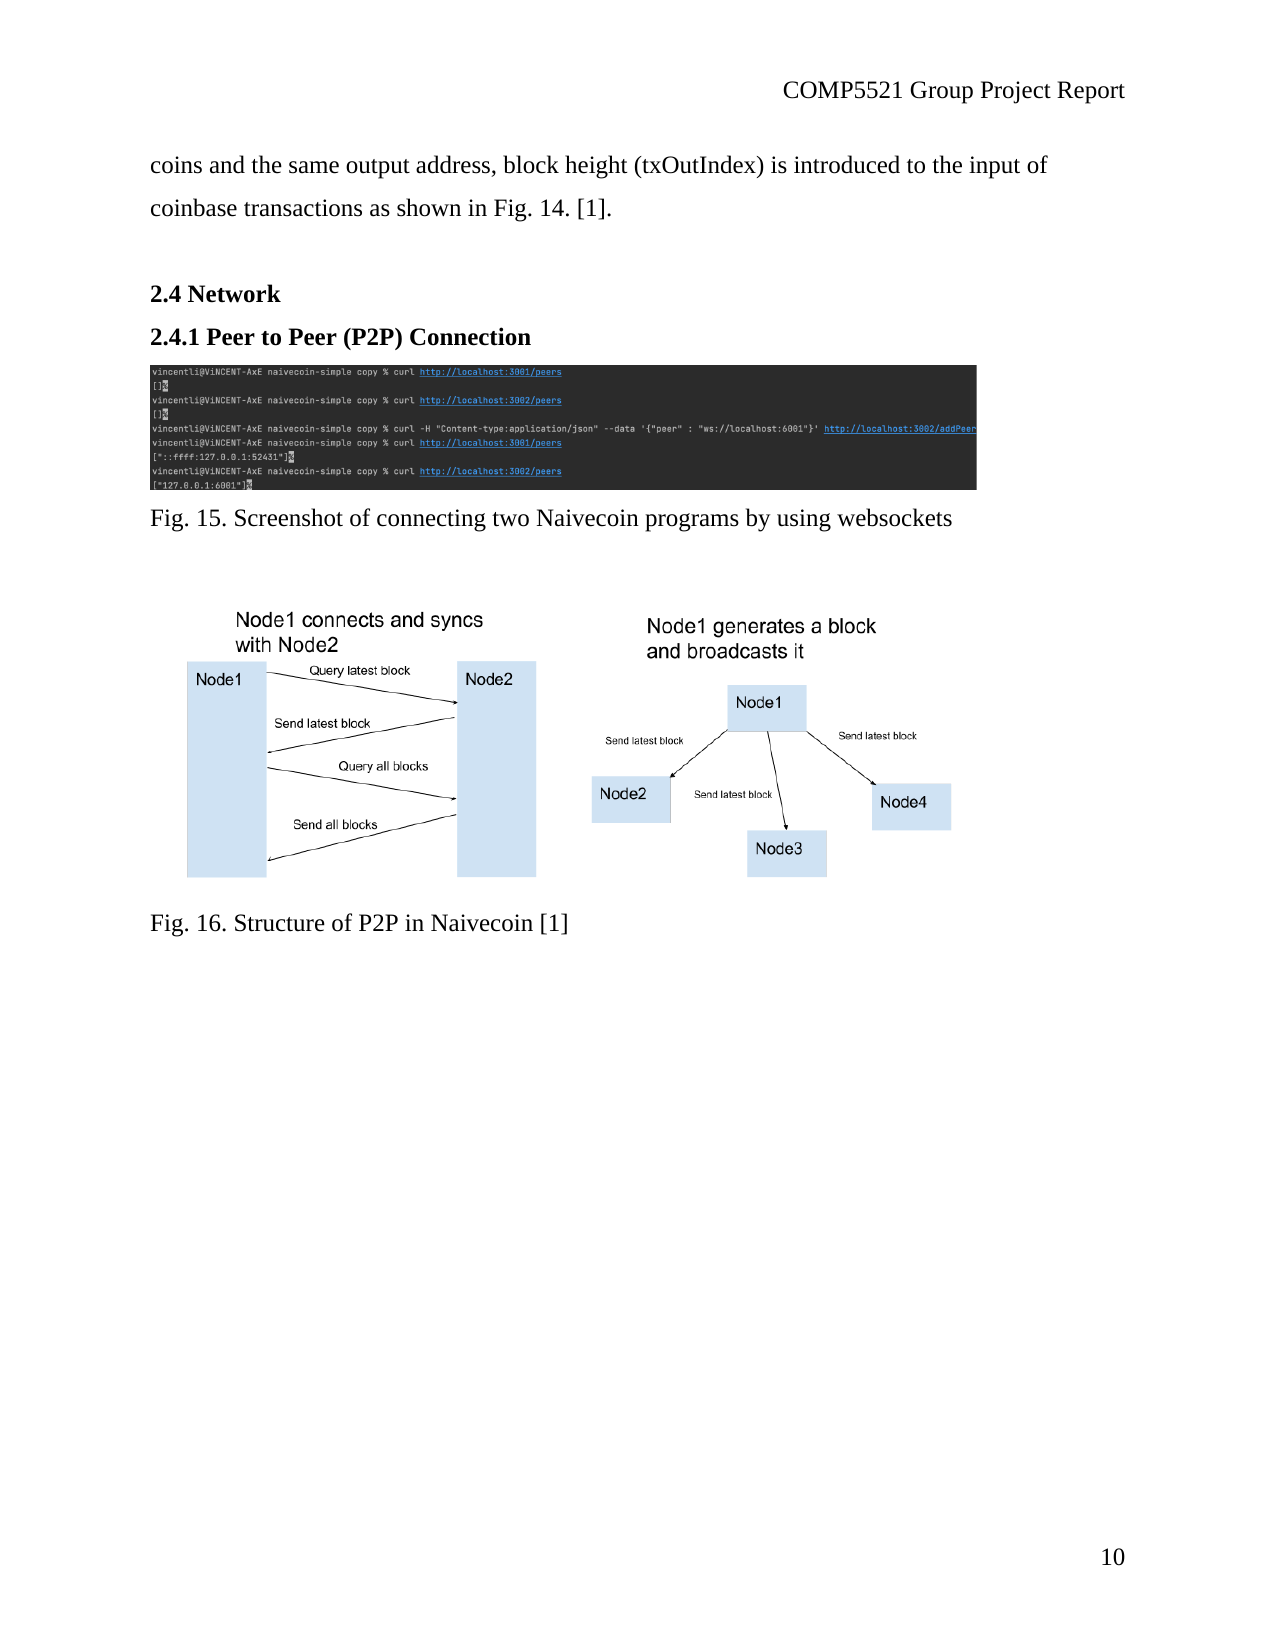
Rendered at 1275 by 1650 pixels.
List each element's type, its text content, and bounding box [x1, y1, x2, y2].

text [150, 150, 1125, 222]
text Fig. 16. Structure of P2P in Naivecoin [1] [150, 908, 1125, 937]
text 2.4.1 Peer to Peer (P2P) Connection [150, 322, 1125, 351]
picture [150, 365, 977, 490]
picture [150, 589, 977, 895]
text 2.4 Network [150, 279, 1125, 308]
text Fig. 15. Screenshot of connecting two Naivecoin programs by using websockets [150, 503, 1125, 532]
